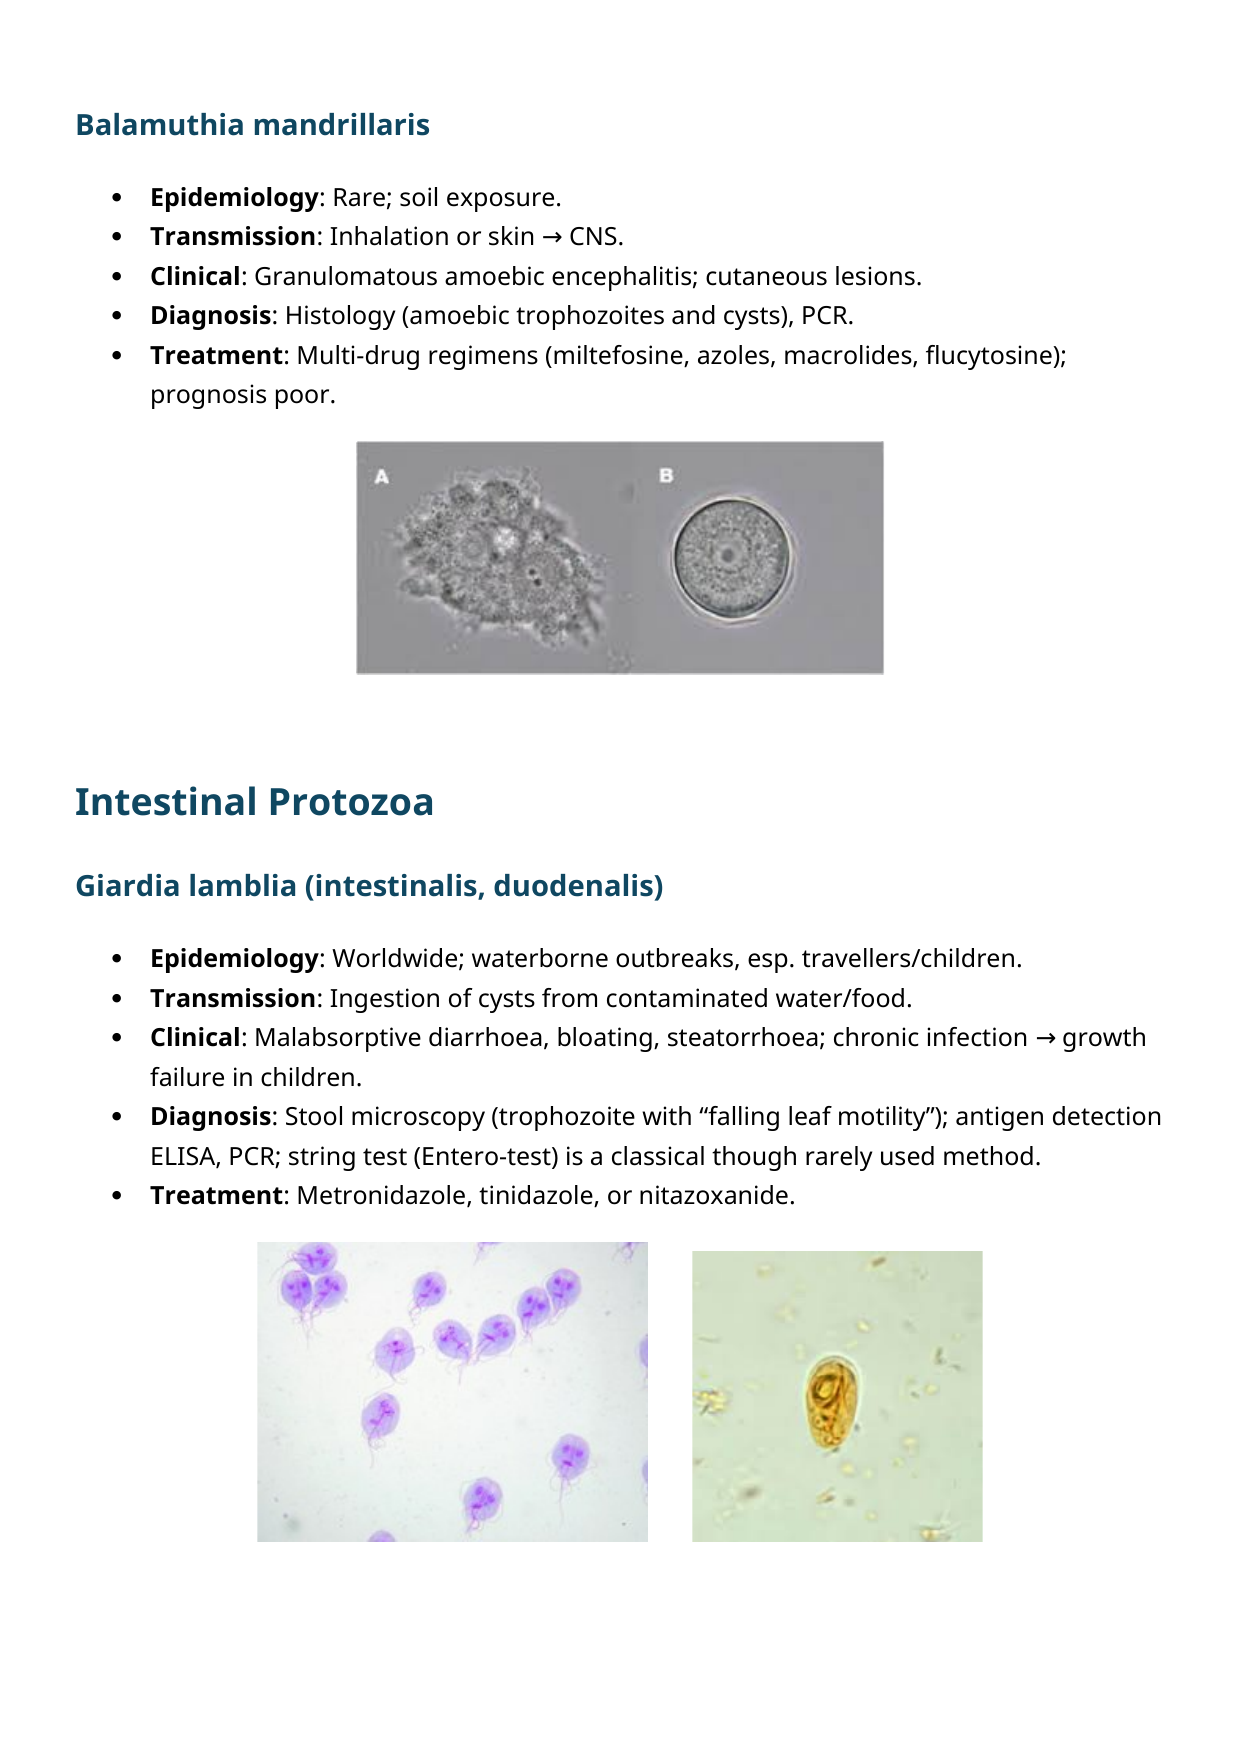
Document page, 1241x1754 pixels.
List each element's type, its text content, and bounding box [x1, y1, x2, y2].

list Transmission: Inhalation or skin → CNS. [112, 219, 1165, 253]
list Diagnosis: Stool microscopy (trophozoite with “falling leaf motility”); antigen detection ELISA, PCR; string test (Entero-test) is a classical though rarely used method. [112, 1099, 1165, 1172]
subtitle Balamuthia mandrillaris [75, 104, 1165, 144]
list Treatment: Multi-drug regimens (miltefosine, azoles, macrolides, flucytosine); prognosis poor. [112, 337, 1165, 411]
list Diagnosis: Histology (amoebic trophozoites and cysts), PCR. [112, 298, 1165, 332]
list Clinical: Granulomatous amoebic encephalitis; cutaneous lesions. [112, 258, 1165, 292]
list Epidemiology: Worldwide; waterborne outbreaks, esp. travellers/children. [112, 941, 1165, 975]
list Clinical: Malabsorptive diarrhoea, bloating, steatorrhoea; chronic infection → growth failure in children. [112, 1020, 1165, 1093]
subtitle Giardia lamblia (intestinalis, duodenalis) [75, 866, 1165, 905]
list Epidemiology: Rare; soil exposure. [112, 179, 1165, 213]
list Transmission: Ingestion of cysts from contaminated water/food. [112, 980, 1165, 1014]
list Treatment: Metronidazole, tinidazole, or nitazoxanide. [112, 1178, 1165, 1212]
subtitle Intestinal Protozoa [75, 775, 1165, 826]
